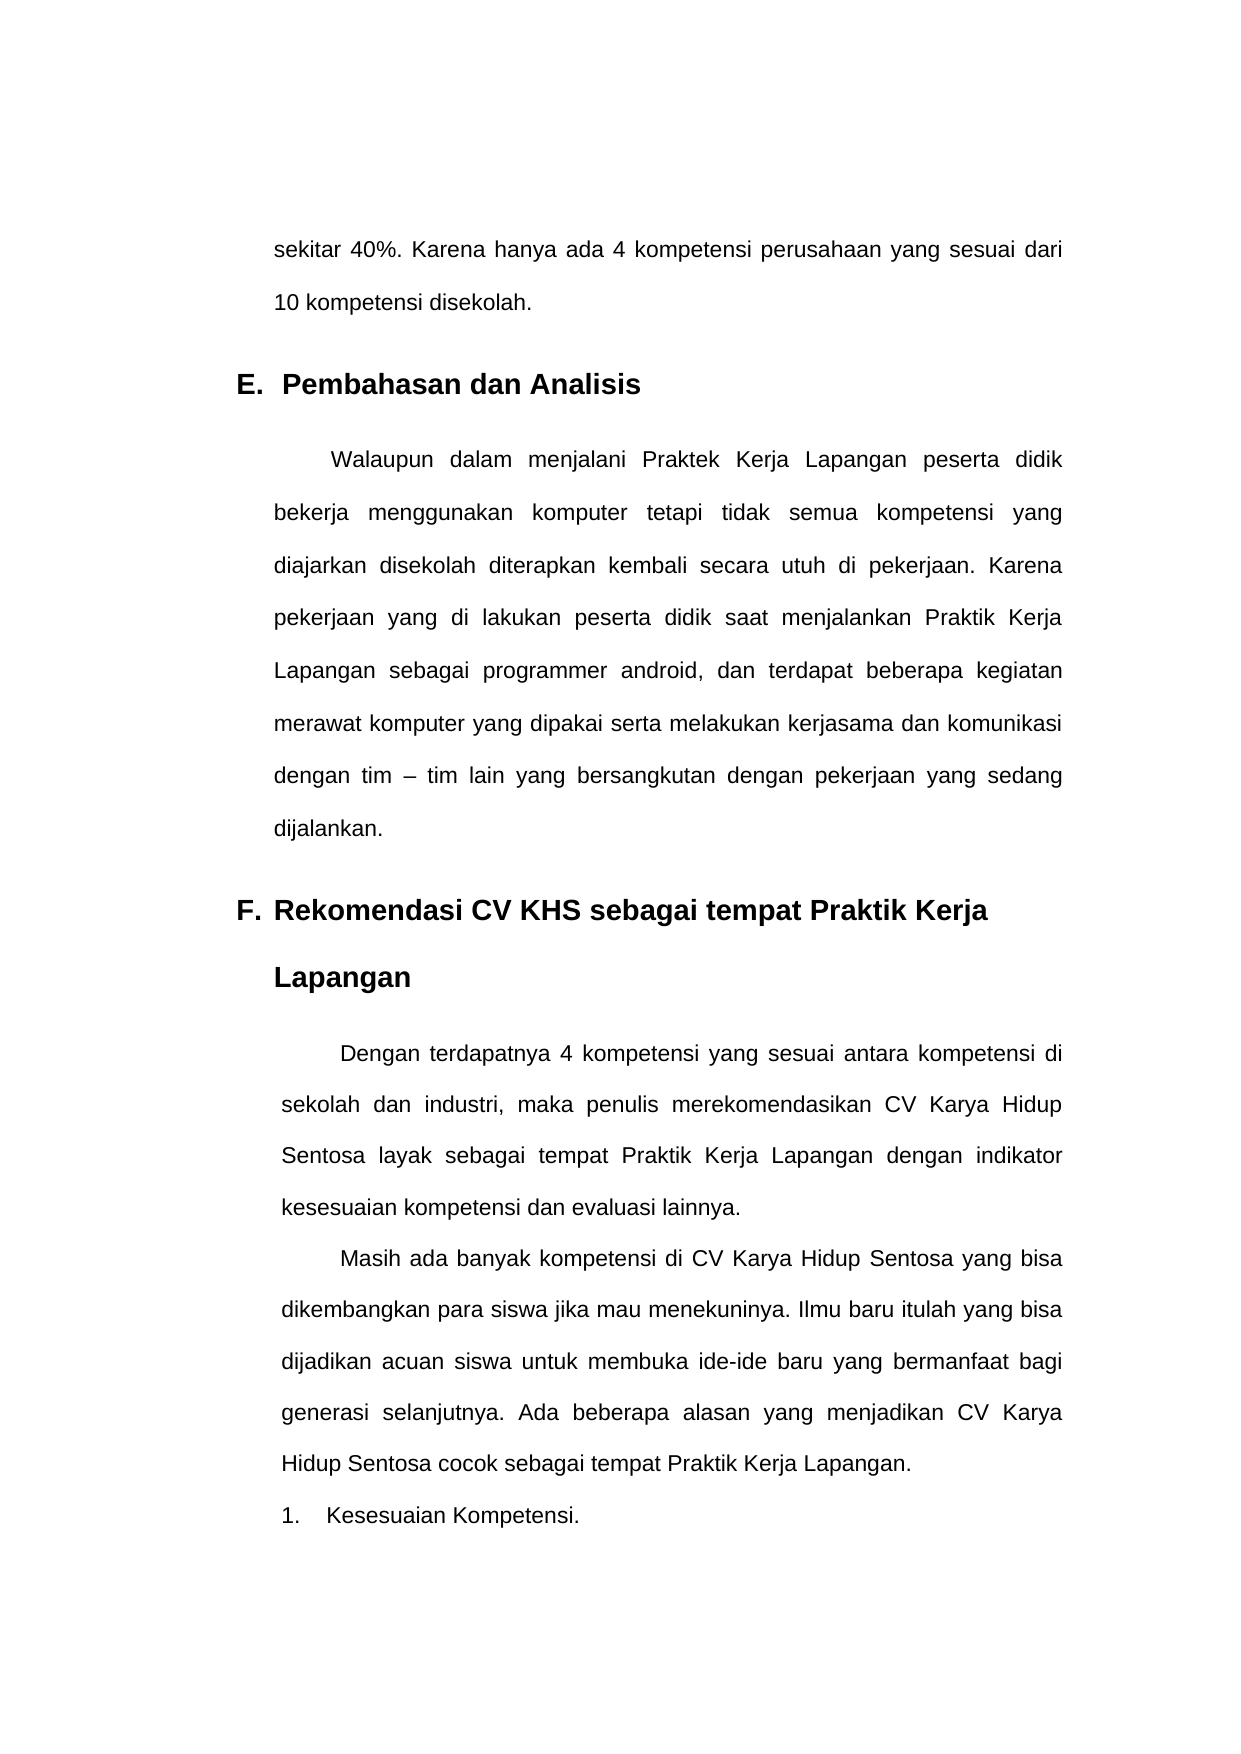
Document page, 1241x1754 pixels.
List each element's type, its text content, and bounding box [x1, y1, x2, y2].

subtitle Rekomendasi CV KHS sebagai tempat Praktik Kerja Lapangan [236, 893, 1063, 993]
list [274, 236, 1063, 315]
text Dengan terdapatnya 4 kompetensi yang sesuai antara kompetensi di sekolah dan industri, maka penulis merekomendasikan CV Karya Hidup Sentosa layak sebagai tempat Praktik Kerja Lapangan dengan indikator kesesuaian kompetensi dan evaluasi lainnya. [281, 1039, 1063, 1220]
subtitle Pembahasan dan Analisis [236, 367, 1063, 400]
list Walaupun dalam menjalani Praktek Kerja Lapangan peserta didik bekerja menggunakan komputer tetapi tidak semua kompetensi yang diajarkan disekolah diterapkan kembali secara utuh di pekerjaan. Karena pekerjaan yang di lakukan peserta didik saat menjalankan Praktik Kerja Lapangan sebagai programmer android, dan terdapat beberapa kegiatan merawat komputer yang dipakai serta melakukan kerjasama dan komunikasi dengan tim – tim lain yang bersangkutan dengan pekerjaan yang sedang dijalankan. [274, 446, 1063, 842]
text Masih ada banyak kompetensi di CV Karya Hidup Sentosa yang bisa dikembangkan para siswa jika mau menekuninya. Ilmu baru itulah yang bisa dijadikan acuan siswa untuk membuka ide-ide baru yang bermanfaat bagi generasi selanjutnya. Ada beberapa alasan yang menjadikan CV Karya Hidup Sentosa cocok sebagai tempat Praktik Kerja Lapangan. [281, 1245, 1063, 1477]
list Kesesuaian Kompetensi. [281, 1502, 1063, 1528]
